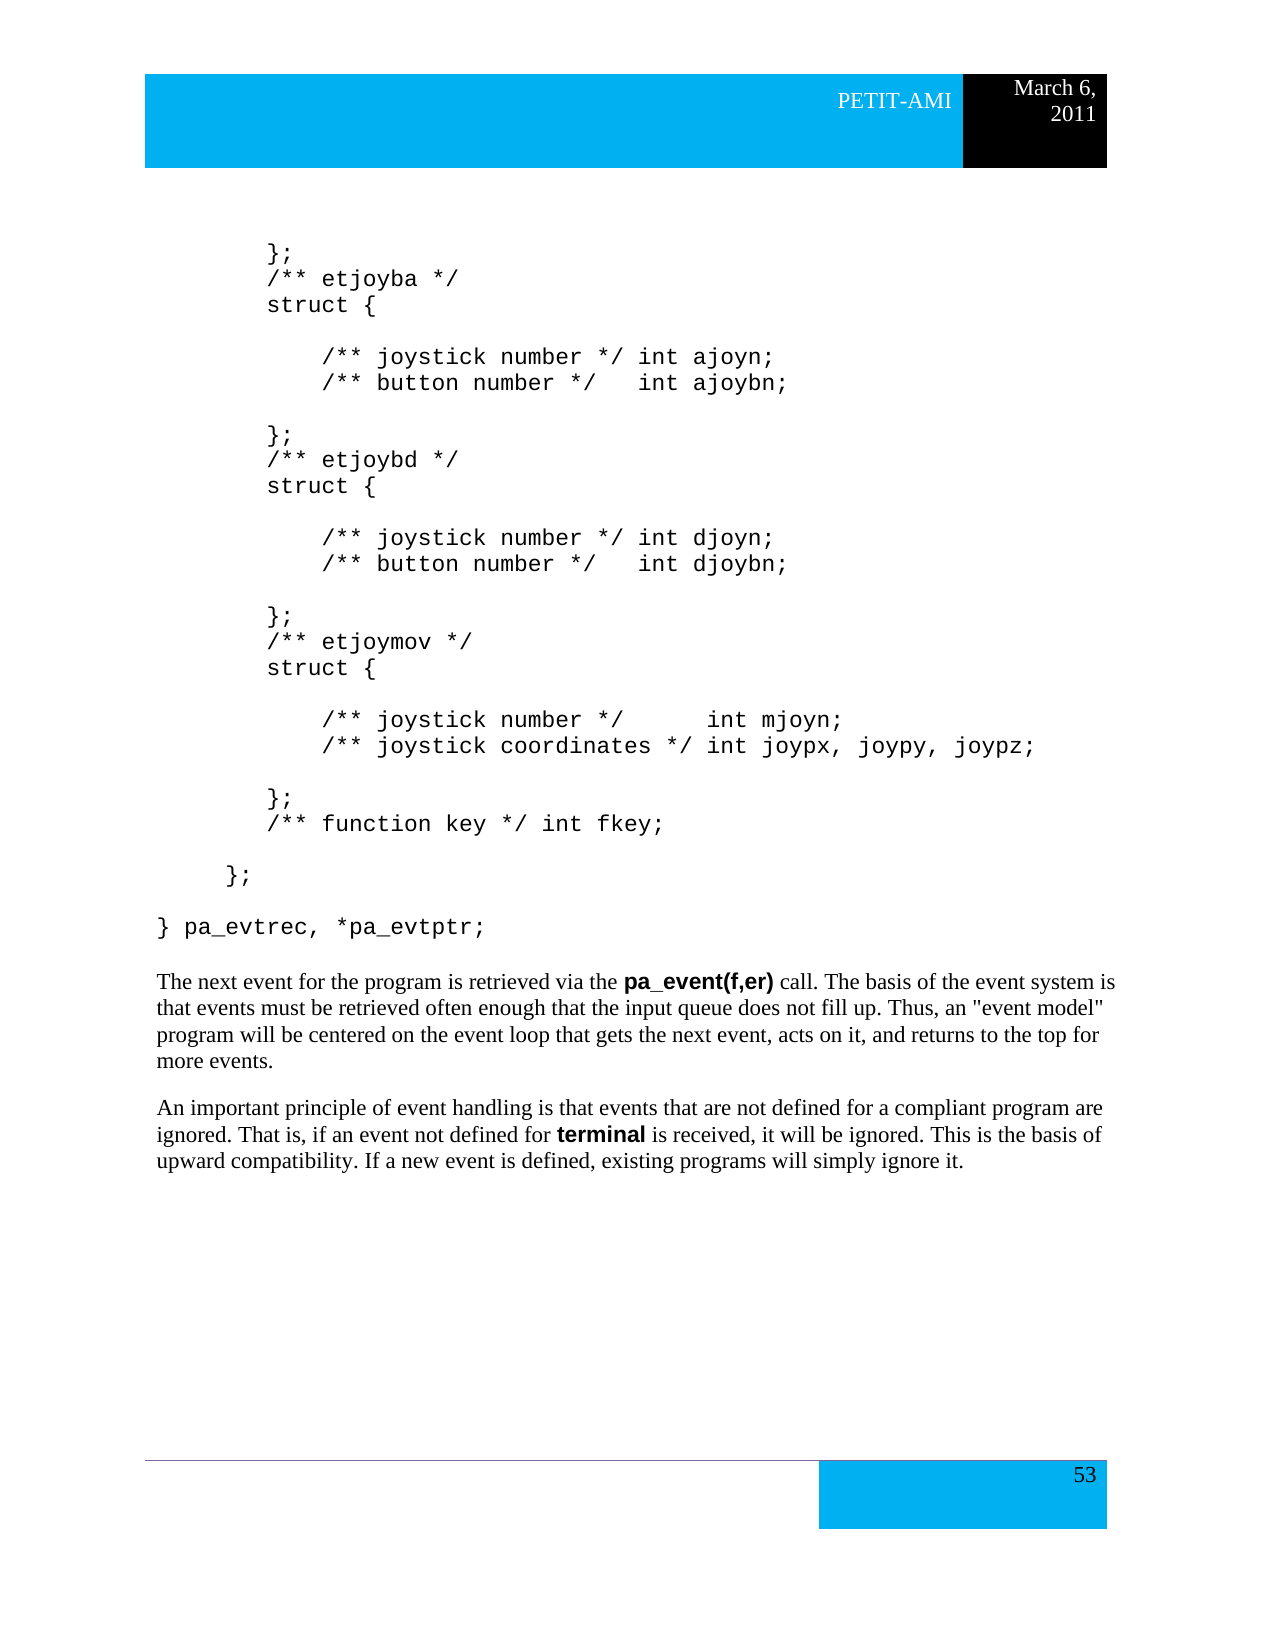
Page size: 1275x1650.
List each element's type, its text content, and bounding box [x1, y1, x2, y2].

text }; [156, 241, 1118, 267]
text /** joystick number */ int djoyn; [156, 527, 1118, 553]
text /** joystick number */ int ajoyn; [156, 345, 1118, 371]
text /** etjoyba */ [156, 267, 1118, 293]
text /** joystick coordinates */ int joypx, joypy, joypz; [156, 734, 1118, 760]
text /** etjoymov */ [156, 630, 1118, 656]
text /** etjoybd */ [156, 449, 1118, 475]
text }; [156, 864, 1118, 890]
text struct { [156, 475, 1118, 501]
text }; [156, 604, 1118, 630]
text }; [156, 786, 1118, 812]
text An important principle of event handling is that events that are not defined for a compliant program are ignored. That is, if an event not defined for terminal is received, it will be ignored. This is the basis of upward compatibility. If a new event is defined, existing programs will simply ignore it. [156, 1094, 1118, 1173]
text /** joystick number */ int mjoyn; [156, 708, 1118, 734]
text struct { [156, 293, 1118, 319]
text } pa_evtrec, *pa_evtptr; [156, 916, 1118, 942]
text /** button number */ int djoybn; [156, 553, 1118, 578]
text /** button number */ int ajoybn; [156, 371, 1118, 397]
text struct { [156, 656, 1118, 682]
text }; [156, 423, 1118, 449]
text The next event for the program is retrieved via the pa_event(f,er) call. The basis of the event system is that events must be retrieved often enough that the input queue does not fill up. Thus, an "event model" program will be centered on the event loop that gets the next event, acts on it, and returns to the top for more events. [156, 968, 1118, 1073]
text /** function key */ int fkey; [156, 812, 1118, 838]
